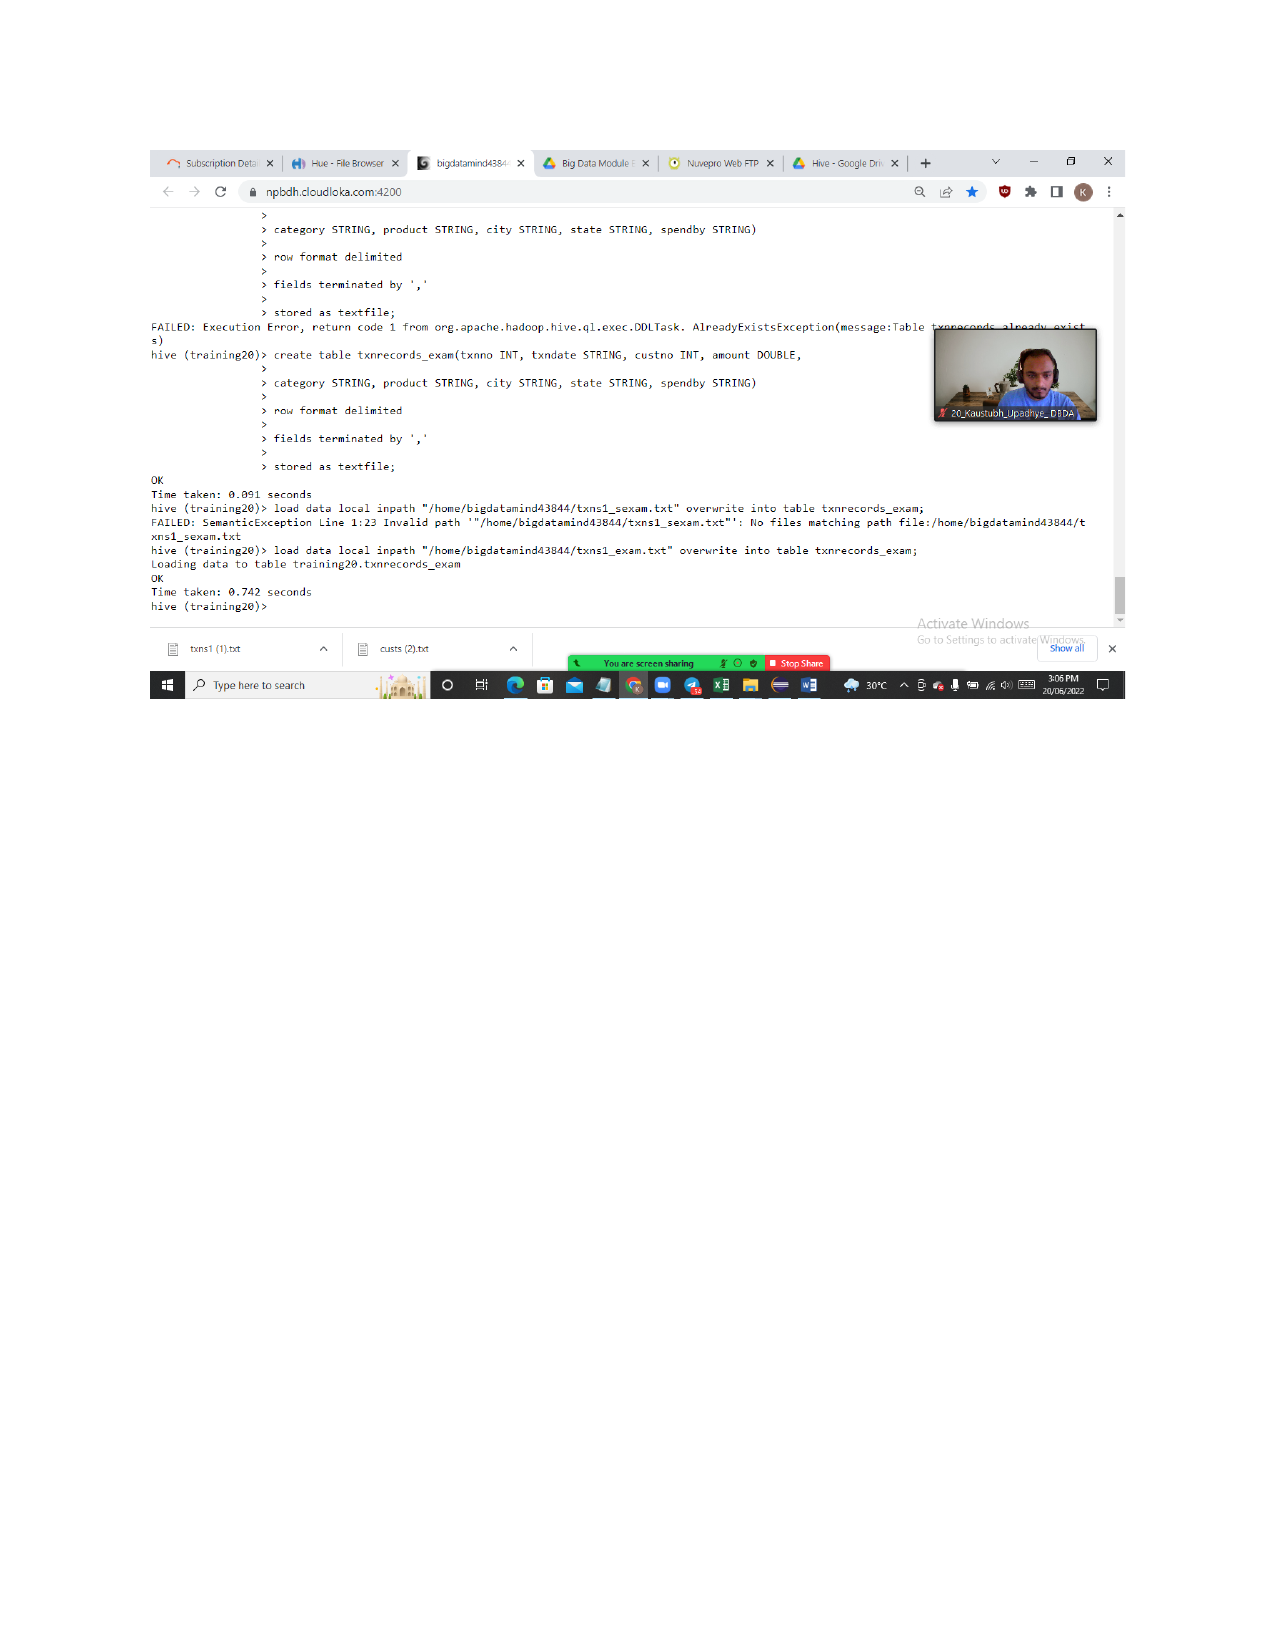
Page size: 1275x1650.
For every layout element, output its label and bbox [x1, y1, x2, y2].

picture [150, 150, 1125, 699]
